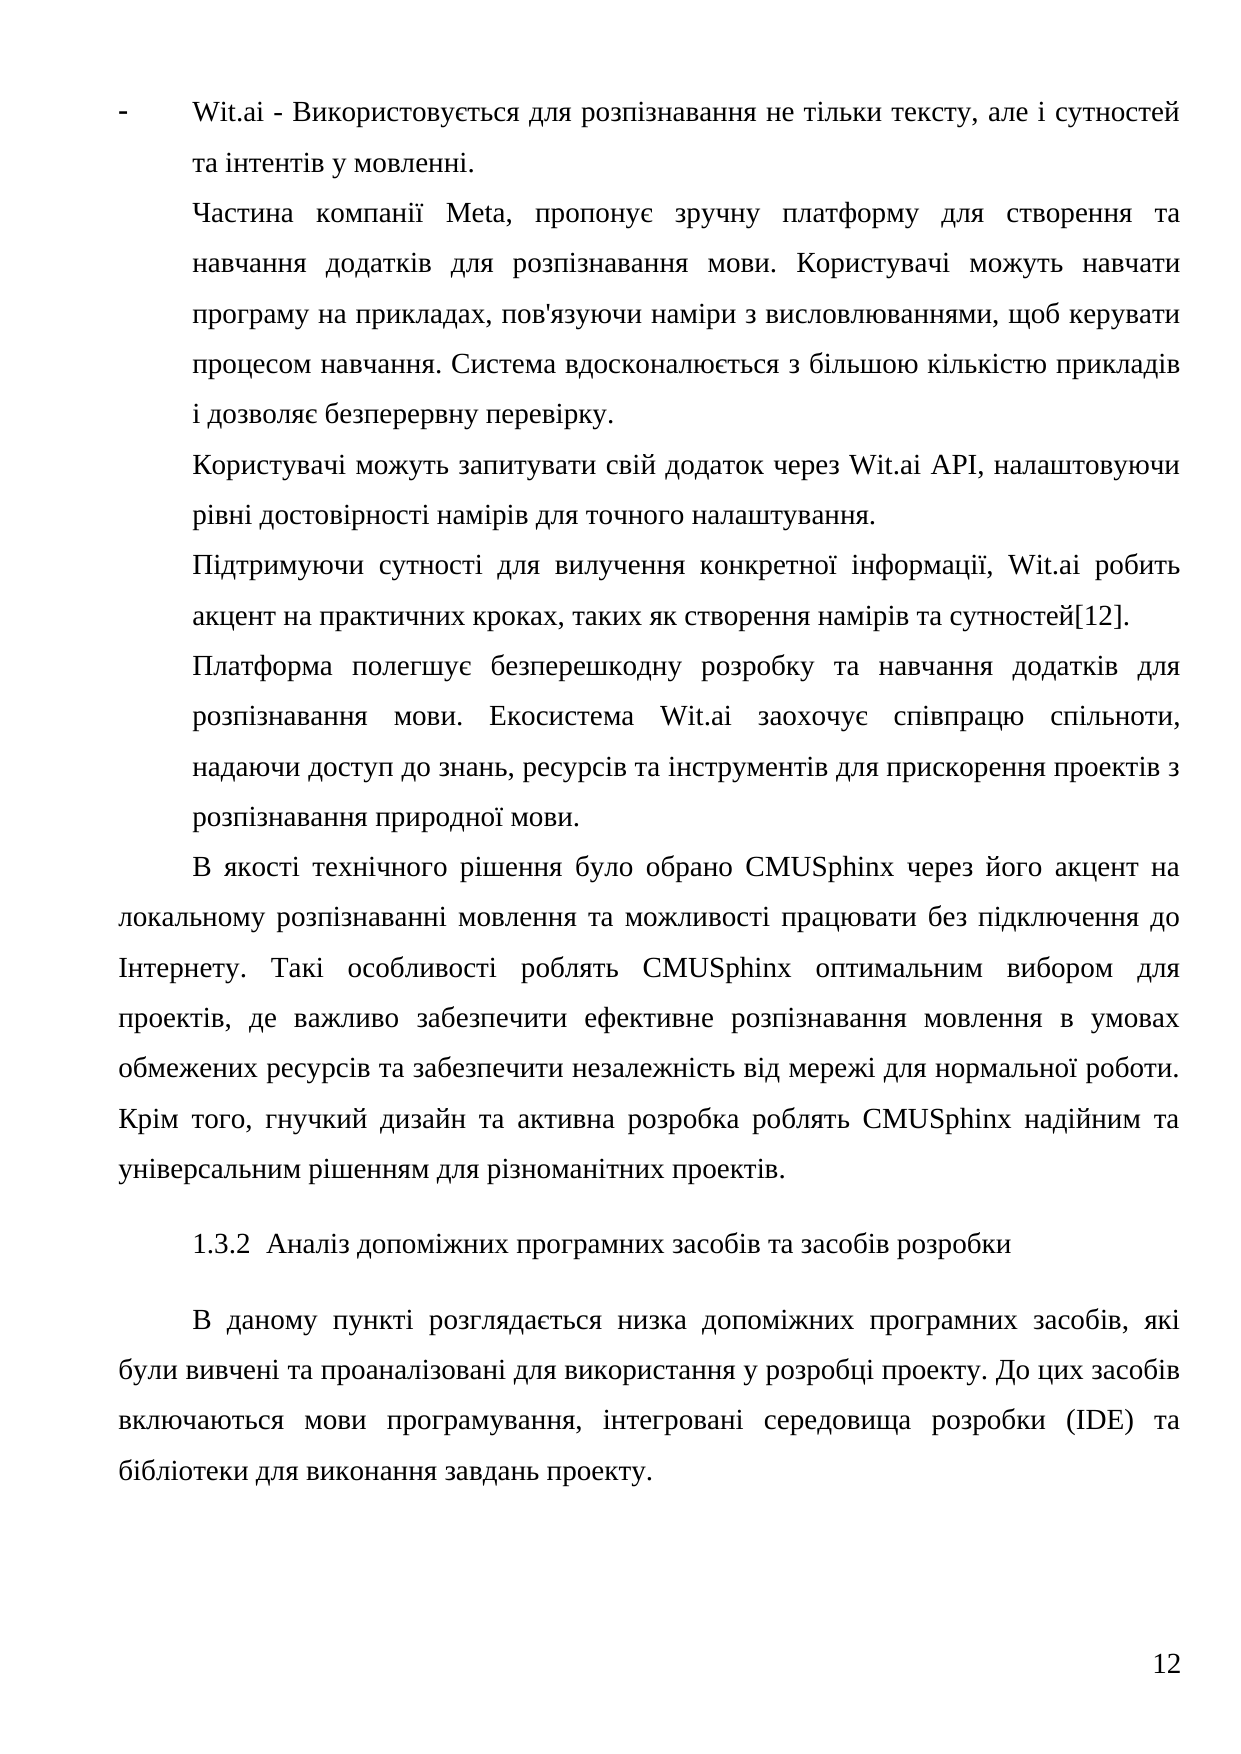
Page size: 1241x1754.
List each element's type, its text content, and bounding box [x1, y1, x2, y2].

subtitle Аналіз допоміжних програмних засобів та засобів розробки [118, 1226, 1181, 1260]
text Користувачі можуть запитувати свій додаток через Wit.ai API, налаштовуючи рівні достовірності намірів для точного налаштування. [192, 447, 1181, 531]
list Wit.ai - Використовується для розпізнавання не тільки тексту, але і сутностей та інтентів у мовленні. [118, 94, 1181, 178]
text Підтримуючи сутності для вилучення конкретної інформації, Wit.ai робить акцент на практичних кроках, таких як створення намірів та сутностей[12]. [192, 547, 1181, 631]
text В даному пункті розглядається низка допоміжних програмних засобів, які були вивчені та проаналізовані для використання у розробці проекту. До цих засобів включаються мови програмування, інтегровані середовища розробки (IDE) та бібліотеки для виконання завдань проекту. [118, 1302, 1181, 1486]
text Частина компанії Meta, пропонує зручну платформу для створення та навчання додатків для розпізнавання мови. Користувачі можуть навчати програму на прикладах, пов'язуючи наміри з висловлюваннями, щоб керувати процесом навчання. Система вдосконалюється з більшою кількістю прикладів і дозволяє безперервну перевірку. [192, 195, 1181, 430]
text Платформа полегшує безперешкодну розробку та навчання додатків для розпізнавання мови. Екосистема Wit.ai заохочує співпрацю спільноти, надаючи доступ до знань, ресурсів та інструментів для прискорення проектів з розпізнавання природної мови. [192, 648, 1181, 832]
text В якості технічного рішення було обрано CMUSphinx через його акцент на локальному розпізнаванні мовлення та можливості працювати без підключення до Інтернету. Такі особливості роблять CMUSphinx оптимальним вибором для проектів, де важливо забезпечити ефективне розпізнавання мовлення в умовах обмежених ресурсів та забезпечити незалежність від мережі для нормальної роботи. Крім того, гнучкий дизайн та активна розробка роблять CMUSphinx надійним та універсальним рішенням для різноманітних проектів. [118, 849, 1181, 1185]
